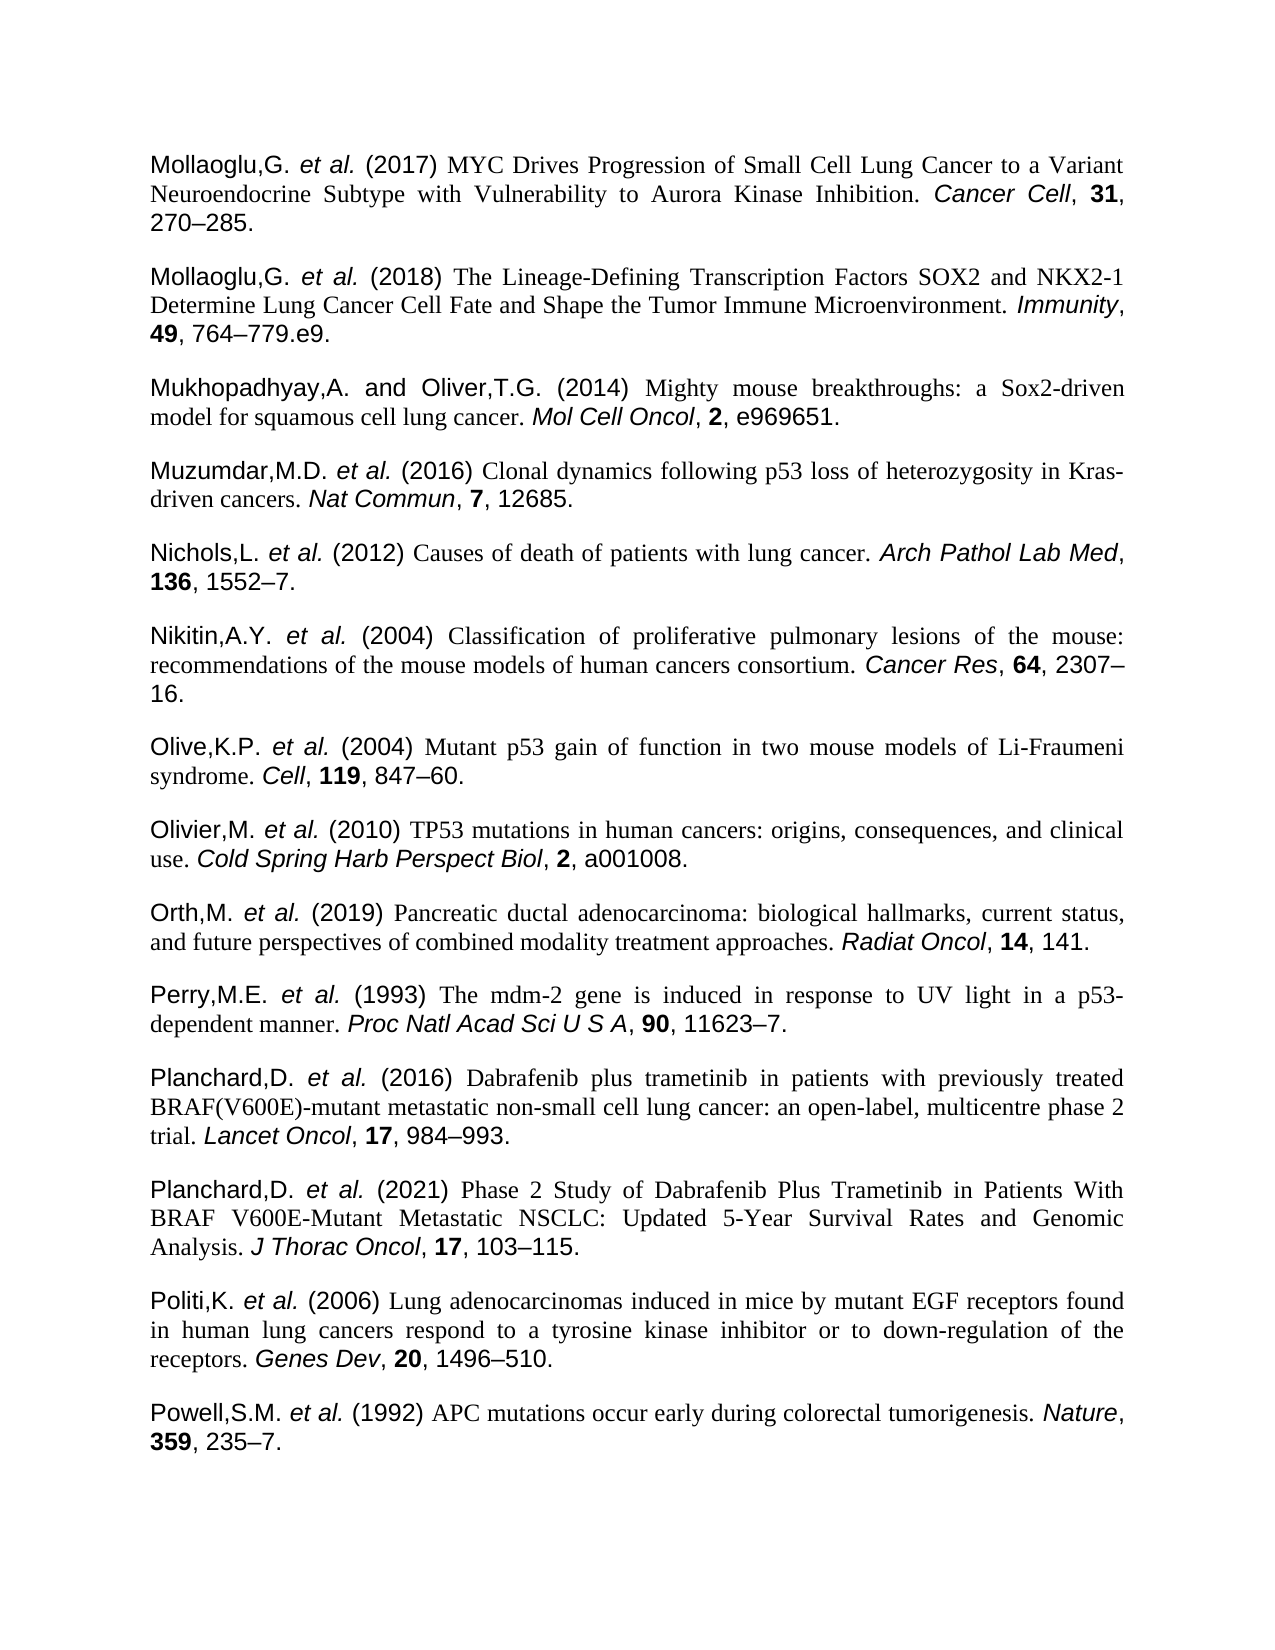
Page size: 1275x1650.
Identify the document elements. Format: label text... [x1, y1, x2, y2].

text Mollaoglu,G. et al. (2018) The Lineage-Defining Transcription Factors SOX2 and NKX2-1 Determine Lung Cancer Cell Fate and Shape the Tumor Immune Microenvironment. Immunity, 49, 764–779.e9. [150, 261, 1125, 348]
text Muzumdar,M.D. et al. (2016) Clonal dynamics following p53 loss of heterozygosity in Kras-driven cancers. Nat Commun, 7, 12685. [150, 456, 1125, 513]
text Perry,M.E. et al. (1993) The mdm-2 gene is induced in response to UV light in a p53-dependent manner. Proc Natl Acad Sci U S A, 90, 11623–7. [150, 981, 1125, 1038]
text Nichols,L. et al. (2012) Causes of death of patients with lung cancer. Arch Pathol Lab Med, 136, 1552–7. [150, 538, 1125, 596]
text Planchard,D. et al. (2016) Dabrafenib plus trametinib in patients with previously treated BRAF(V600E)-mutant metastatic non-small cell lung cancer: an open-label, multicentre phase 2 trial. Lancet Oncol, 17, 984–993. [150, 1063, 1125, 1150]
text Planchard,D. et al. (2021) Phase 2 Study of Dabrafenib Plus Trametinib in Patients With BRAF V600E-Mutant Metastatic NSCLC: Updated 5-Year Survival Rates and Genomic Analysis. J Thorac Oncol, 17, 103–115. [150, 1175, 1125, 1261]
text Orth,M. et al. (2019) Pancreatic ductal adenocarcinoma: biological hallmarks, current status, and future perspectives of combined modality treatment approaches. Radiat Oncol, 14, 141. [150, 898, 1125, 956]
text Olivier,M. et al. (2010) TP53 mutations in human cancers: origins, consequences, and clinical use. Cold Spring Harb Perspect Biol, 2, a001008. [150, 815, 1125, 873]
text Olive,K.P. et al. (2004) Mutant p53 gain of function in two mouse models of Li-Fraumeni syndrome. Cell, 119, 847–60. [150, 732, 1125, 790]
text Nikitin,A.Y. et al. (2004) Classification of proliferative pulmonary lesions of the mouse: recommendations of the mouse models of human cancers consortium. Cancer Res, 64, 2307–16. [150, 621, 1125, 707]
text Powell,S.M. et al. (1992) APC mutations occur early during colorectal tumorigenesis. Nature, 359, 235–7. [150, 1398, 1125, 1455]
text Politi,K. et al. (2006) Lung adenocarcinomas induced in mice by mutant EGF receptors found in human lung cancers respond to a tyrosine kinase inhibitor or to down-regulation of the receptors. Genes Dev, 20, 1496–510. [150, 1286, 1125, 1373]
text Mukhopadhyay,A. and Oliver,T.G. (2014) Mighty mouse breakthroughs: a Sox2-driven model for squamous cell lung cancer. Mol Cell Oncol, 2, e969651. [150, 373, 1125, 431]
text Mollaoglu,G. et al. (2017) MYC Drives Progression of Small Cell Lung Cancer to a Variant Neuroendocrine Subtype with Vulnerability to Aurora Kinase Inhibition. Cancer Cell, 31, 270–285. [150, 150, 1125, 236]
